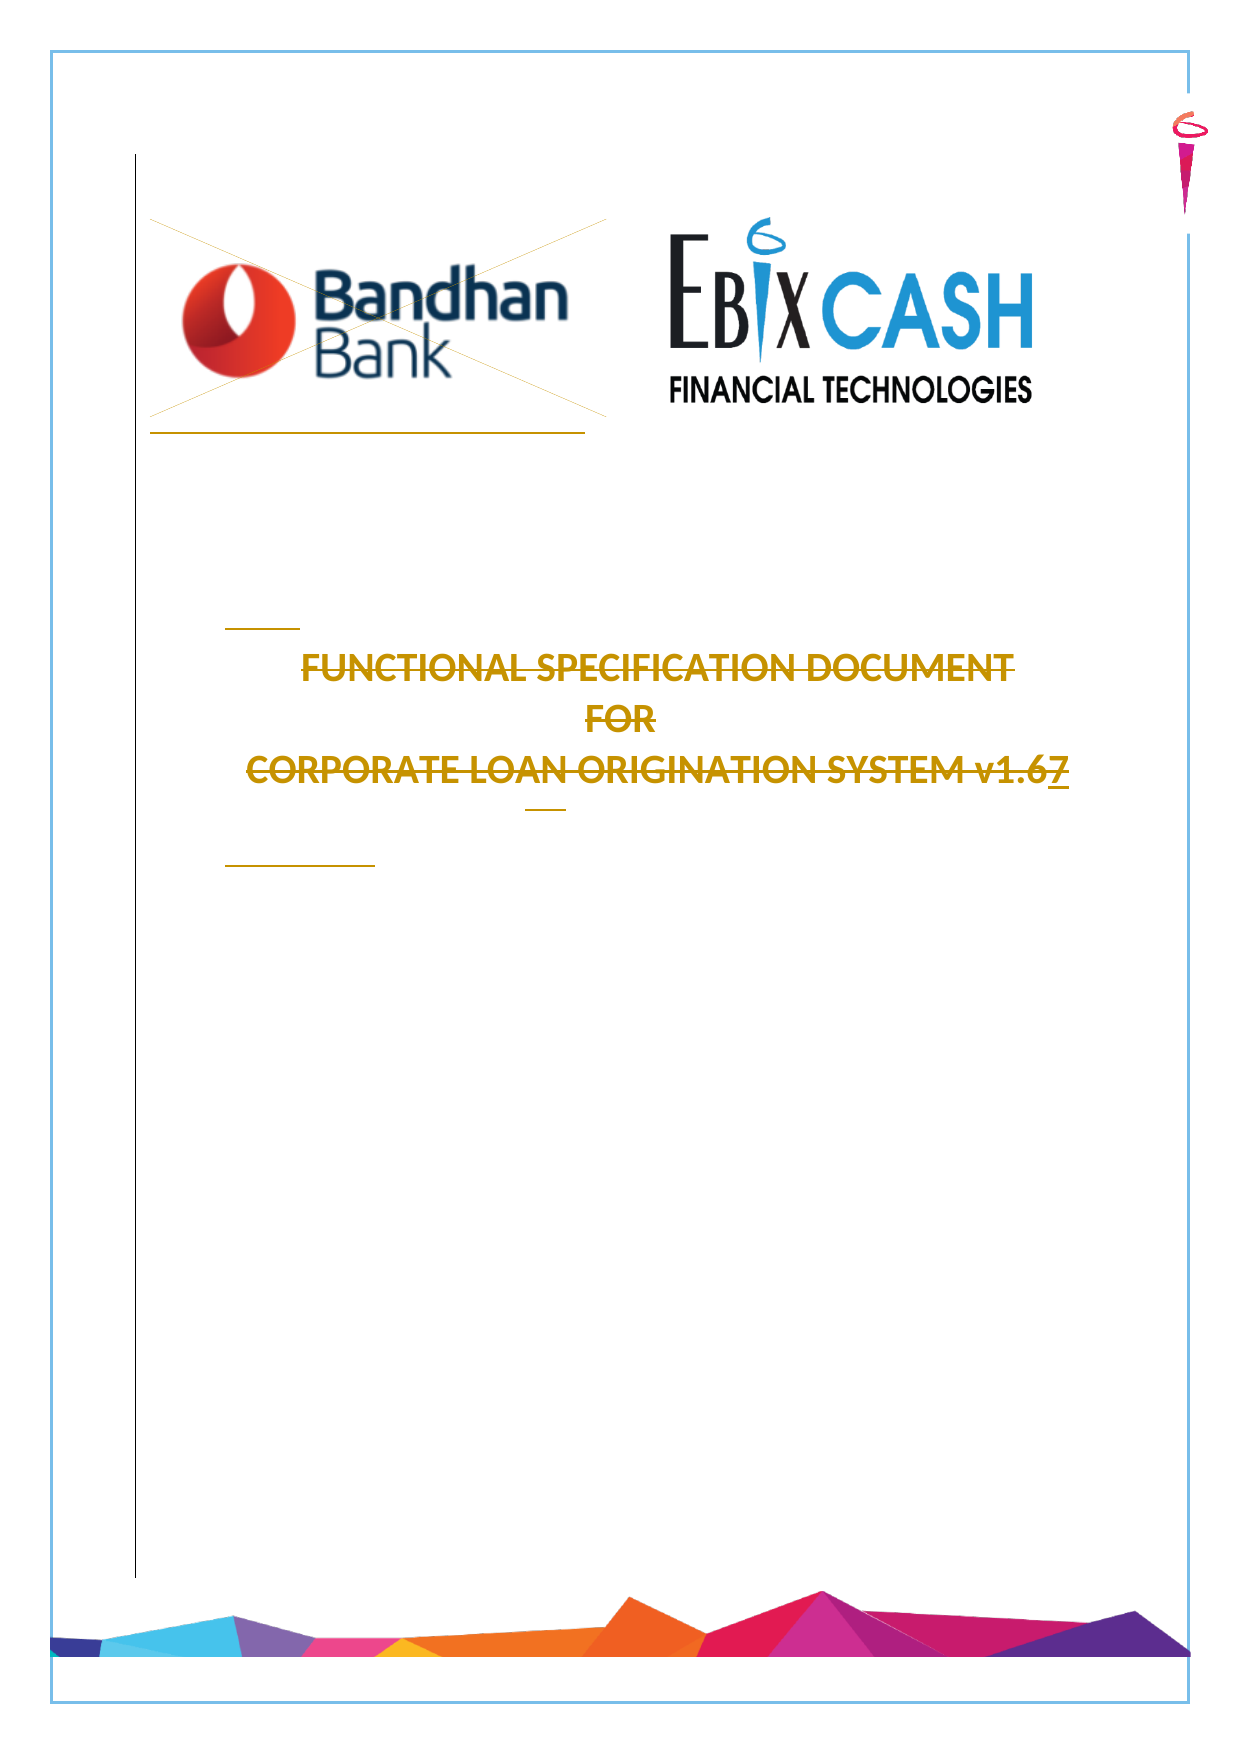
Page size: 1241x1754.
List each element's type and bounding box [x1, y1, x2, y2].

picture [153, 219, 603, 317]
picture [153, 319, 603, 417]
picture [668, 217, 1039, 412]
picture [381, 220, 607, 416]
picture [1167, 107, 1211, 219]
picture [150, 220, 375, 416]
picture [50, 1591, 1191, 1657]
